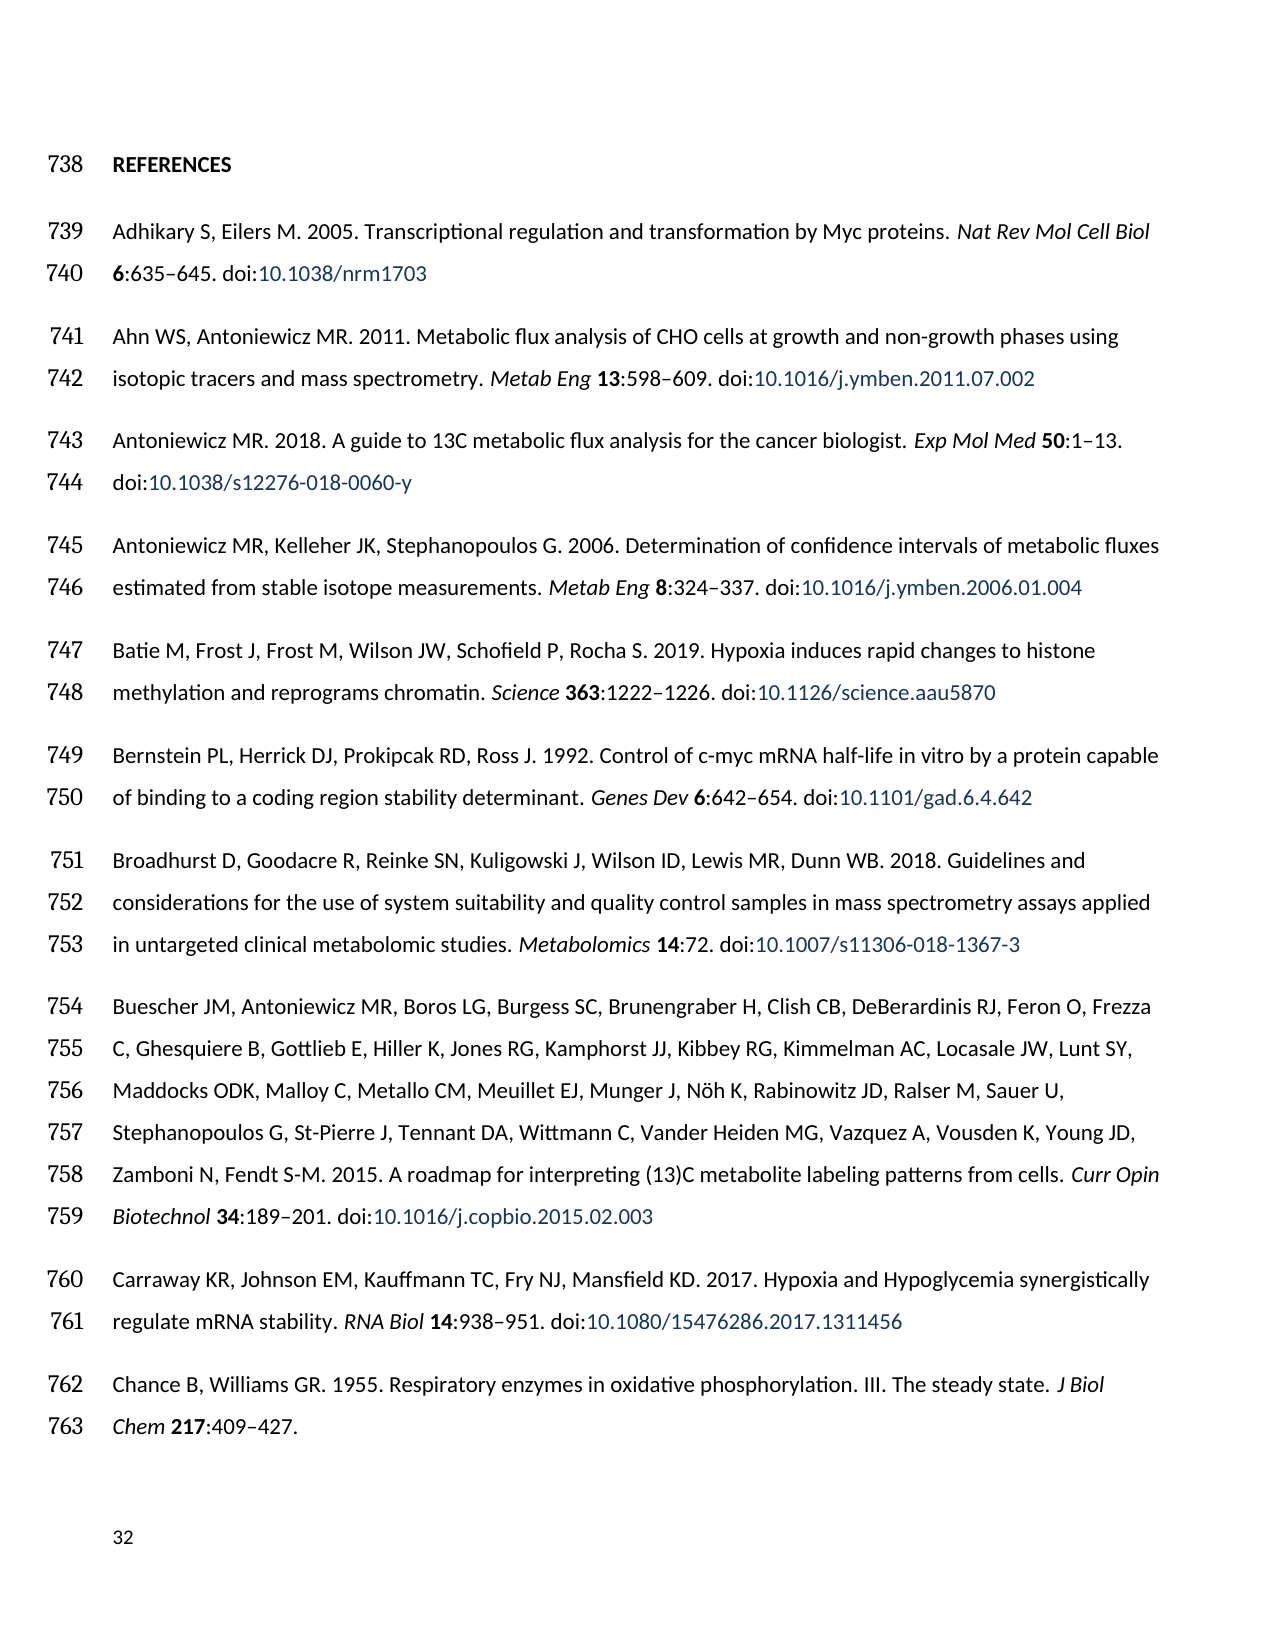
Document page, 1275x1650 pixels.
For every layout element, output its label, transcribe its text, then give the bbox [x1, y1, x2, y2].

subtitle References [112, 150, 1162, 178]
text Bernstein PL, Herrick DJ, Prokipcak RD, Ross J. 1992. Control of c-myc mRNA half-life in vitro by a protein capable of binding to a coding region stability determinant. Genes Dev 6:642–654. doi:10.1101/gad.6.4.642 [112, 741, 1162, 811]
text Buescher JM, Antoniewicz MR, Boros LG, Burgess SC, Brunengraber H, Clish CB, DeBerardinis RJ, Feron O, Frezza C, Ghesquiere B, Gottlieb E, Hiller K, Jones RG, Kamphorst JJ, Kibbey RG, Kimmelman AC, Locasale JW, Lunt SY, Maddocks ODK, Malloy C, Metallo CM, Meuillet EJ, Munger J, Nöh K, Rabinowitz JD, Ralser M, Sauer U, Stephanopoulos G, St-Pierre J, Tennant DA, Wittmann C, Vander Heiden MG, Vazquez A, Vousden K, Young JD, Zamboni N, Fendt S-M. 2015. A roadmap for interpreting (13)C metabolite labeling patterns from cells. Curr Opin Biotechnol 34:189–201. doi:10.1016/j.copbio.2015.02.003 [112, 992, 1162, 1230]
text Broadhurst D, Goodacre R, Reinke SN, Kuligowski J, Wilson ID, Lewis MR, Dunn WB. 2018. Guidelines and considerations for the use of system suitability and quality control samples in mass spectrometry assays applied in untargeted clinical metabolomic studies. Metabolomics 14:72. doi:10.1007/s11306-018-1367-3 [112, 846, 1162, 958]
text Antoniewicz MR. 2018. A guide to 13C metabolic flux analysis for the cancer biologist. Exp Mol Med 50:1–13. doi:10.1038/s12276-018-0060-y [112, 427, 1162, 497]
text Antoniewicz MR, Kelleher JK, Stephanopoulos G. 2006. Determination of confidence intervals of metabolic fluxes estimated from stable isotope measurements. Metab Eng 8:324–337. doi:10.1016/j.ymben.2006.01.004 [112, 531, 1162, 601]
text Adhikary S, Eilers M. 2005. Transcriptional regulation and transformation by Myc proteins. Nat Rev Mol Cell Biol 6:635–645. doi:10.1038/nrm1703 [112, 217, 1162, 287]
text Carraway KR, Johnson EM, Kauffmann TC, Fry NJ, Mansfield KD. 2017. Hypoxia and Hypoglycemia synergistically regulate mRNA stability. RNA Biol 14:938–951. doi:10.1080/15476286.2017.1311456 [112, 1265, 1162, 1335]
text Chance B, Williams GR. 1955. Respiratory enzymes in oxidative phosphorylation. III. The steady state. J Biol Chem 217:409–427. [112, 1370, 1162, 1440]
text Ahn WS, Antoniewicz MR. 2011. Metabolic flux analysis of CHO cells at growth and non-growth phases using isotopic tracers and mass spectrometry. Metab Eng 13:598–609. doi:10.1016/j.ymben.2011.07.002 [112, 322, 1162, 392]
text Batie M, Frost J, Frost M, Wilson JW, Schofield P, Rocha S. 2019. Hypoxia induces rapid changes to histone methylation and reprograms chromatin. Science 363:1222–1226. doi:10.1126/science.aau5870 [112, 636, 1162, 706]
